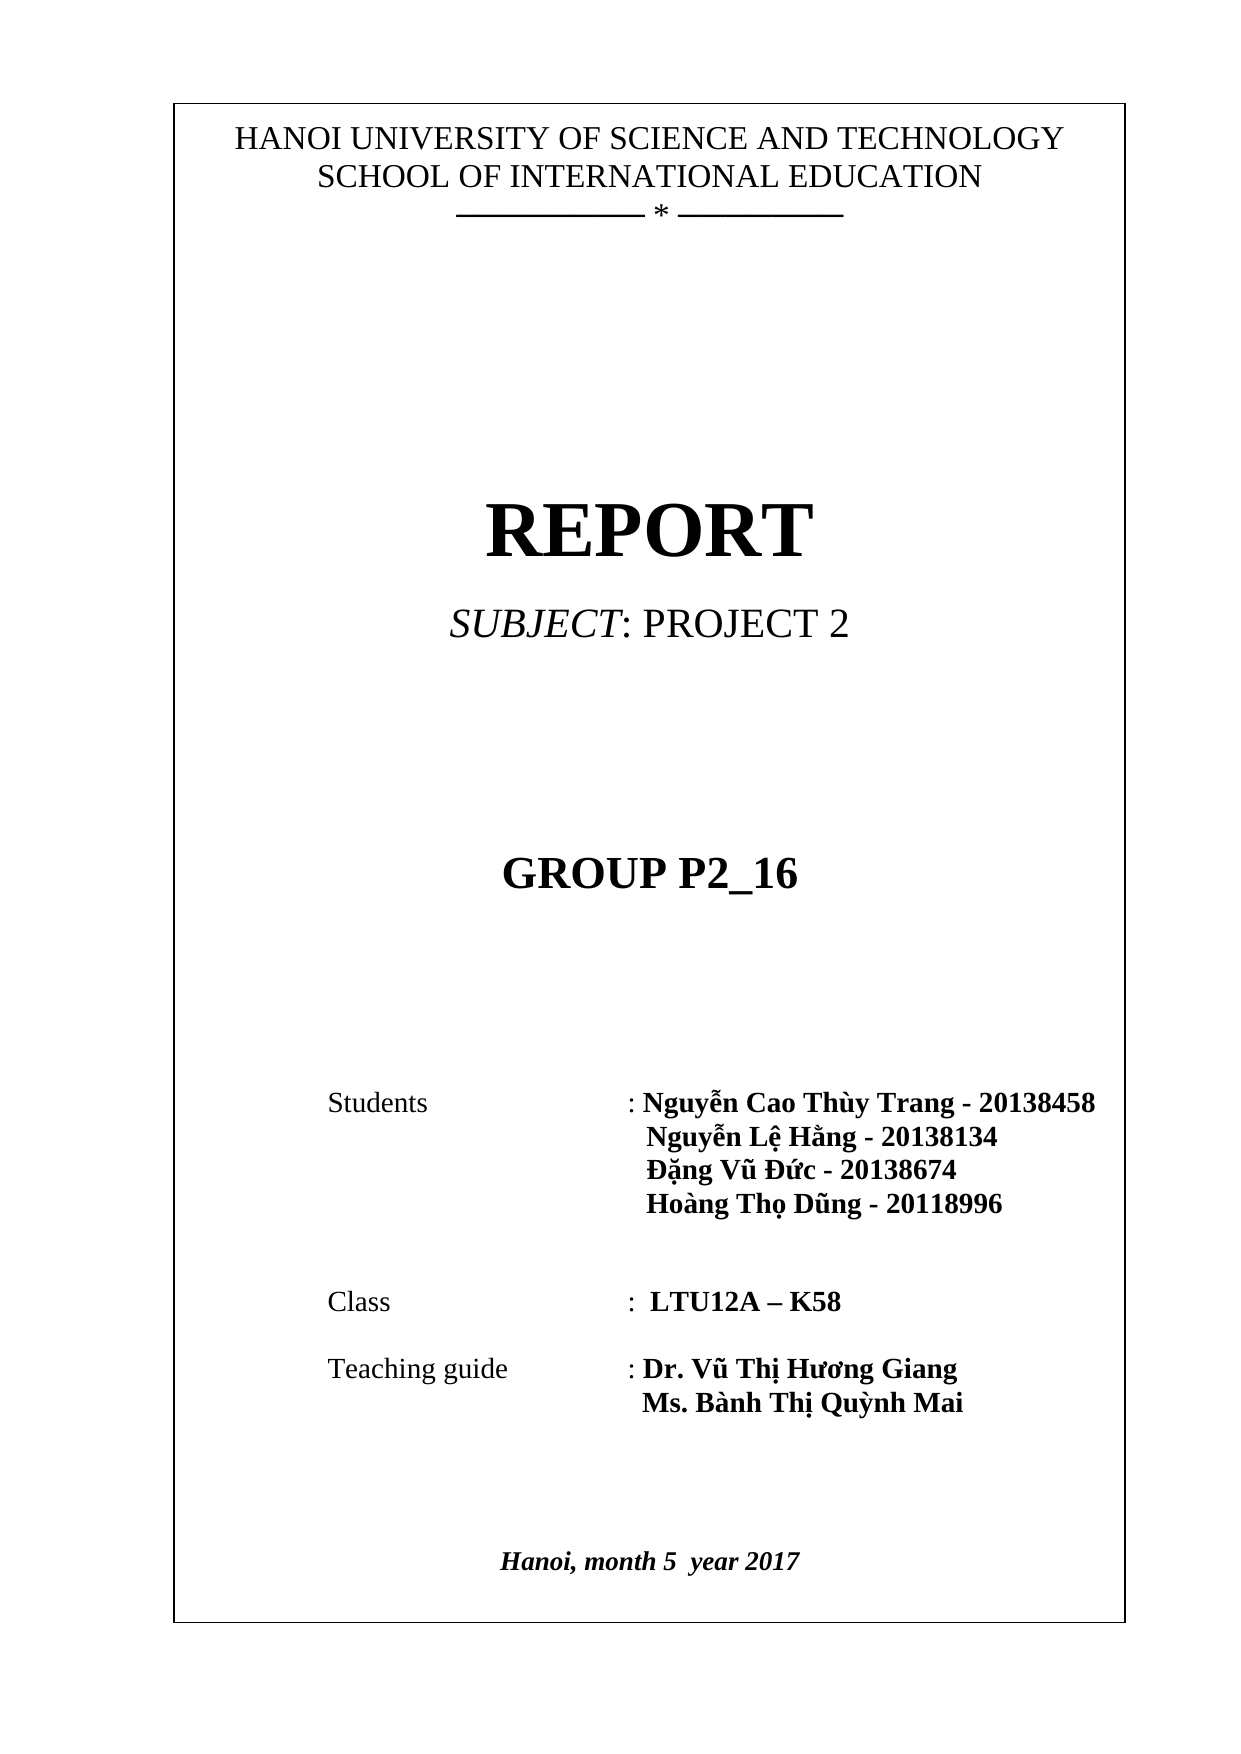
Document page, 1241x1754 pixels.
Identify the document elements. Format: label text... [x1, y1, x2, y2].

text Hoàng Thọ Dũng - 20118996 [646, 1186, 1122, 1219]
text Teaching guide : Dr. Vũ Thị Hương Giang [327, 1351, 1122, 1385]
text Hanoi, month 5 year 2017 [177, 1545, 1122, 1576]
text Ms. Bành Thị Quỳnh Mai [552, 1385, 1122, 1418]
text GROUP P2_16 [177, 846, 1122, 898]
text SCHOOL OF INTERNATIONAL EDUCATION [177, 156, 1122, 195]
text HANOI UNIVERSITY OF SCIENCE AND TECHNOLOGY [177, 118, 1122, 156]
text Class : LTU12A – K58 [327, 1284, 1122, 1318]
text ──────── * ─────── [177, 195, 1122, 233]
text REPORT [177, 482, 1122, 573]
text Đặng Vũ Đức - 20138674 [646, 1152, 1122, 1186]
text Students : Nguyễn Cao Thùy Trang - 20138458 [327, 1085, 1122, 1119]
text Nguyễn Lệ Hằng - 20138134 [571, 1119, 1122, 1152]
text SUBJECT: PROJECT 2 [177, 598, 1122, 646]
